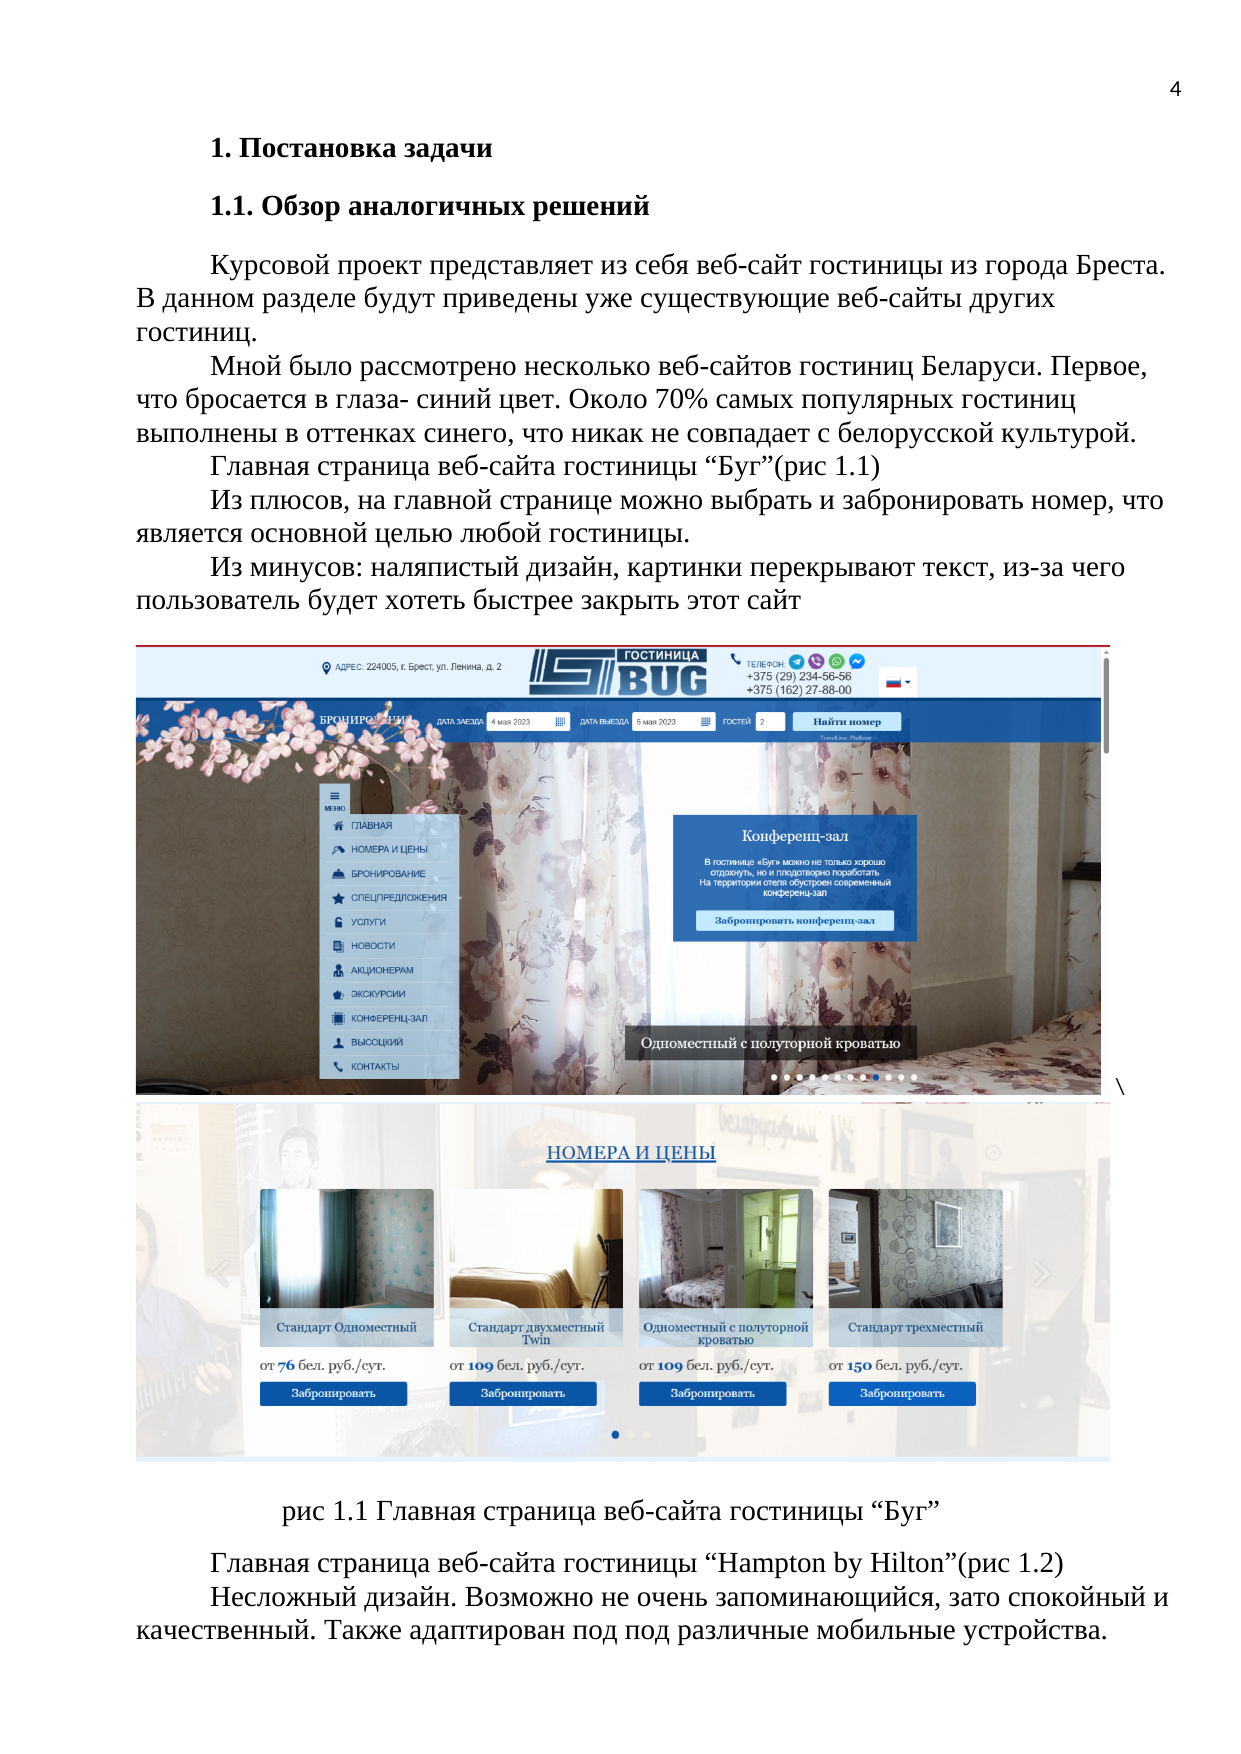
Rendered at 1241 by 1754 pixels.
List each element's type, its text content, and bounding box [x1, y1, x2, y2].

picture [135, 1102, 1111, 1462]
text Из минусов: наляпистый дизайн, картинки перекрывают текст, из-за чего пользователь будет хотеть быстрее закрыть этот сайт [136, 549, 1181, 616]
text 1.1. Обзор аналогичных решений [136, 188, 1181, 222]
text Курсовой проект представляет из себя веб-сайт гостиницы из города Бреста. В данном разделе будут приведены уже существующие веб-сайты других гостиниц. [136, 247, 1181, 348]
text рис 1.1 Главная страница веб-сайта гостиницы “Буг” [136, 1493, 1181, 1526]
text Мной было рассмотрено несколько веб-сайтов гостиниц Беларуси. Первое, что бросается в глаза- синий цвет. Около 70% самых популярных гостиниц выполнены в оттенках синего, что никак не совпадает с белорусской культурой. [136, 348, 1181, 448]
text Главная страница веб-сайта гостиницы “Hampton by Hilton”(рис 1.2) [136, 1545, 1181, 1579]
text Несложный дизайн. Возможно не очень запоминающийся, зато спокойный и качественный. Также адаптирован под под различные мобильные устройства. [136, 1579, 1181, 1646]
picture [135, 645, 1111, 1095]
text Главная страница веб-сайта гостиницы “Буг”(рис 1.1) [136, 448, 1181, 482]
text 1. Постановка задачи [136, 130, 1181, 163]
text Из плюсов, на главной странице можно выбрать и забронировать номер, что является основной целью любой гостиницы. [136, 482, 1181, 549]
